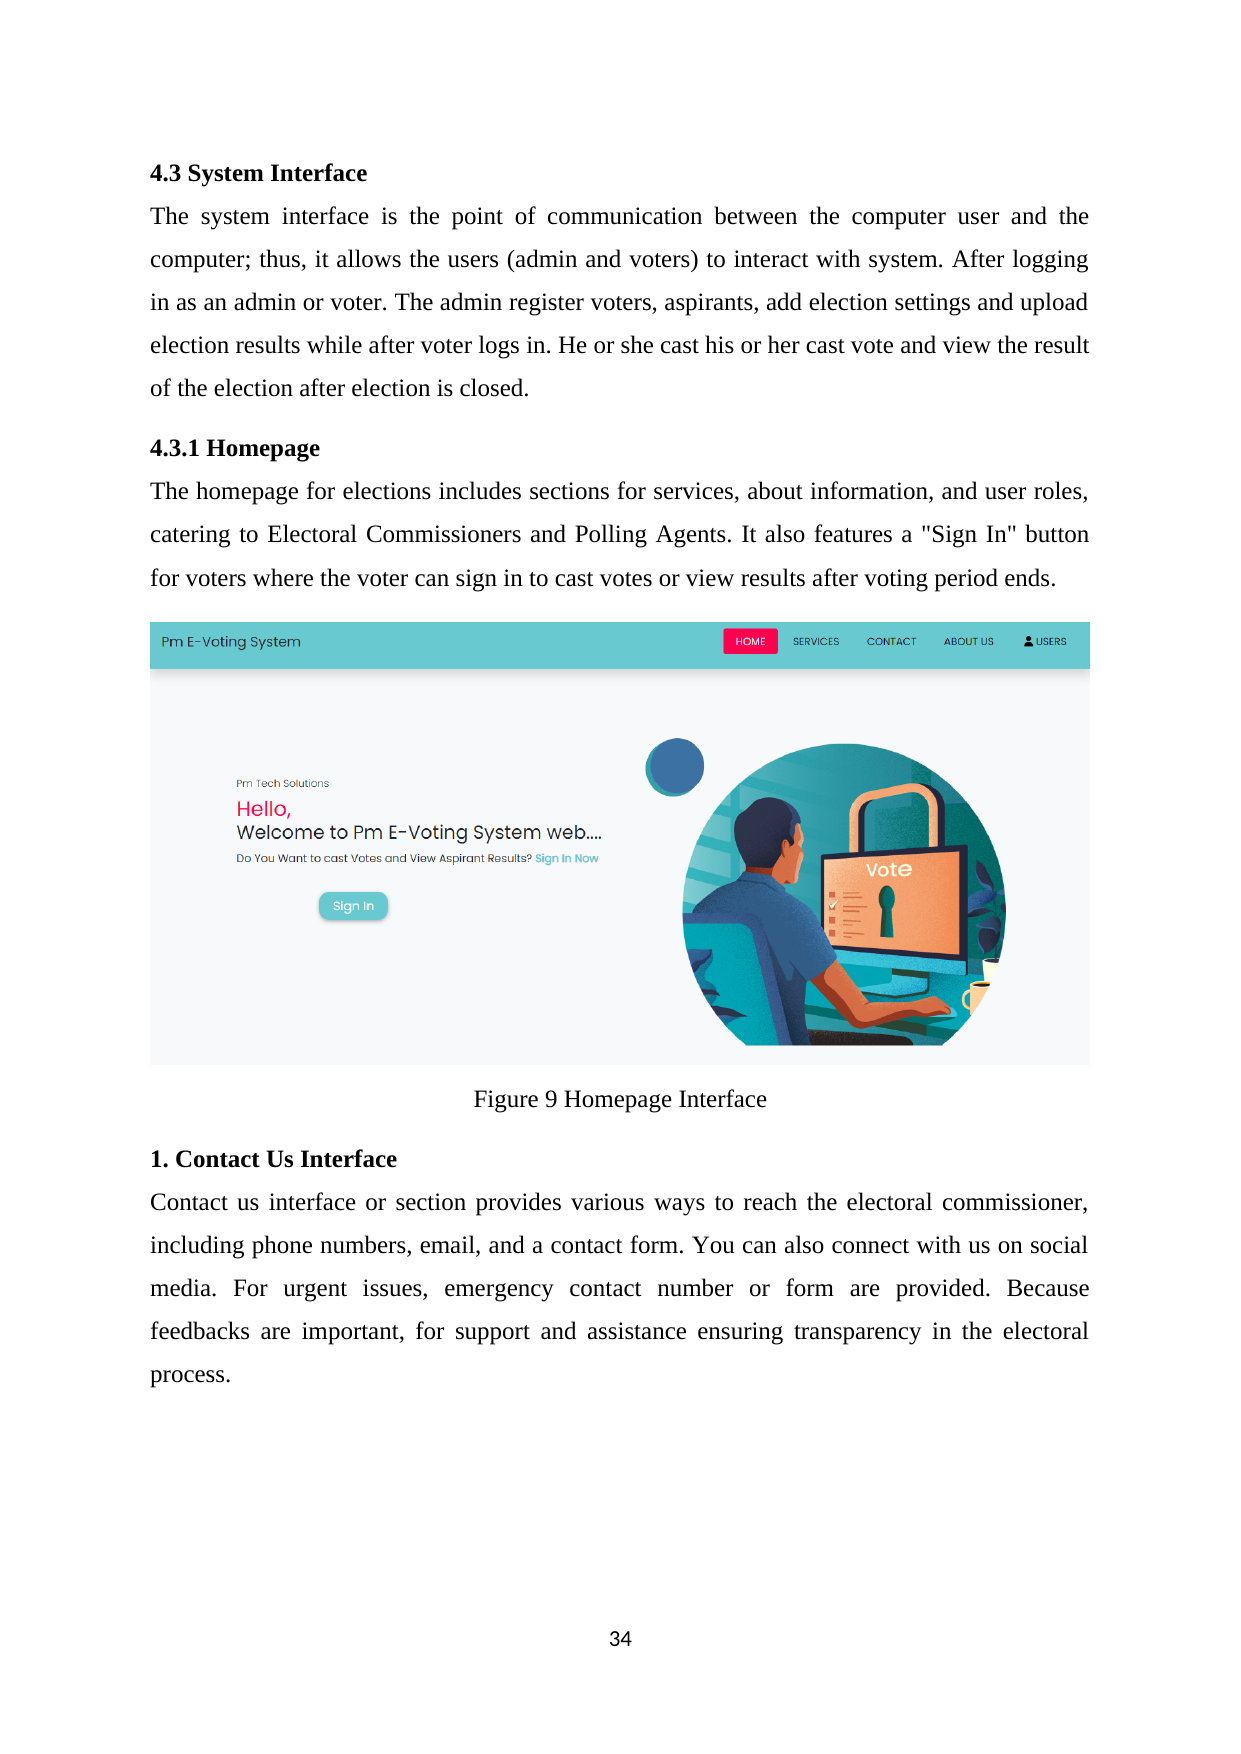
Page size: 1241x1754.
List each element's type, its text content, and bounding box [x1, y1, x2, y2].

picture [150, 622, 1091, 1065]
text The homepage for elections includes sections for services, about information, and user roles, catering to Electoral Commissioners and Polling Agents. It also features a "Sign In" button for voters where the voter can sign in to cast votes or view results after voting period ends. [150, 476, 1090, 591]
text Figure 9 Homepage Interface [150, 1084, 1090, 1113]
subtitle 4.3 System Interface [150, 158, 1090, 187]
text The system interface is the point of communication between the computer user and the computer; thus, it allows the users (admin and voters) to interact with system. After logging in as an admin or voter. The admin register voters, aspirants, add election settings and upload election results while after voter logs in. He or she cast his or her cast vote and view the result of the election after election is closed. [150, 201, 1090, 402]
subtitle 4.3.1 Homepage [150, 433, 1090, 462]
text 1. Contact Us Interface [150, 1144, 1090, 1172]
text Contact us interface or section provides various ways to reach the electoral commissioner, including phone numbers, email, and a contact form. You can also connect with us on social media. For urgent issues, emergency contact number or form are provided. Because feedbacks are important, for support and assistance ensuring transparency in the electoral process. [150, 1187, 1090, 1388]
